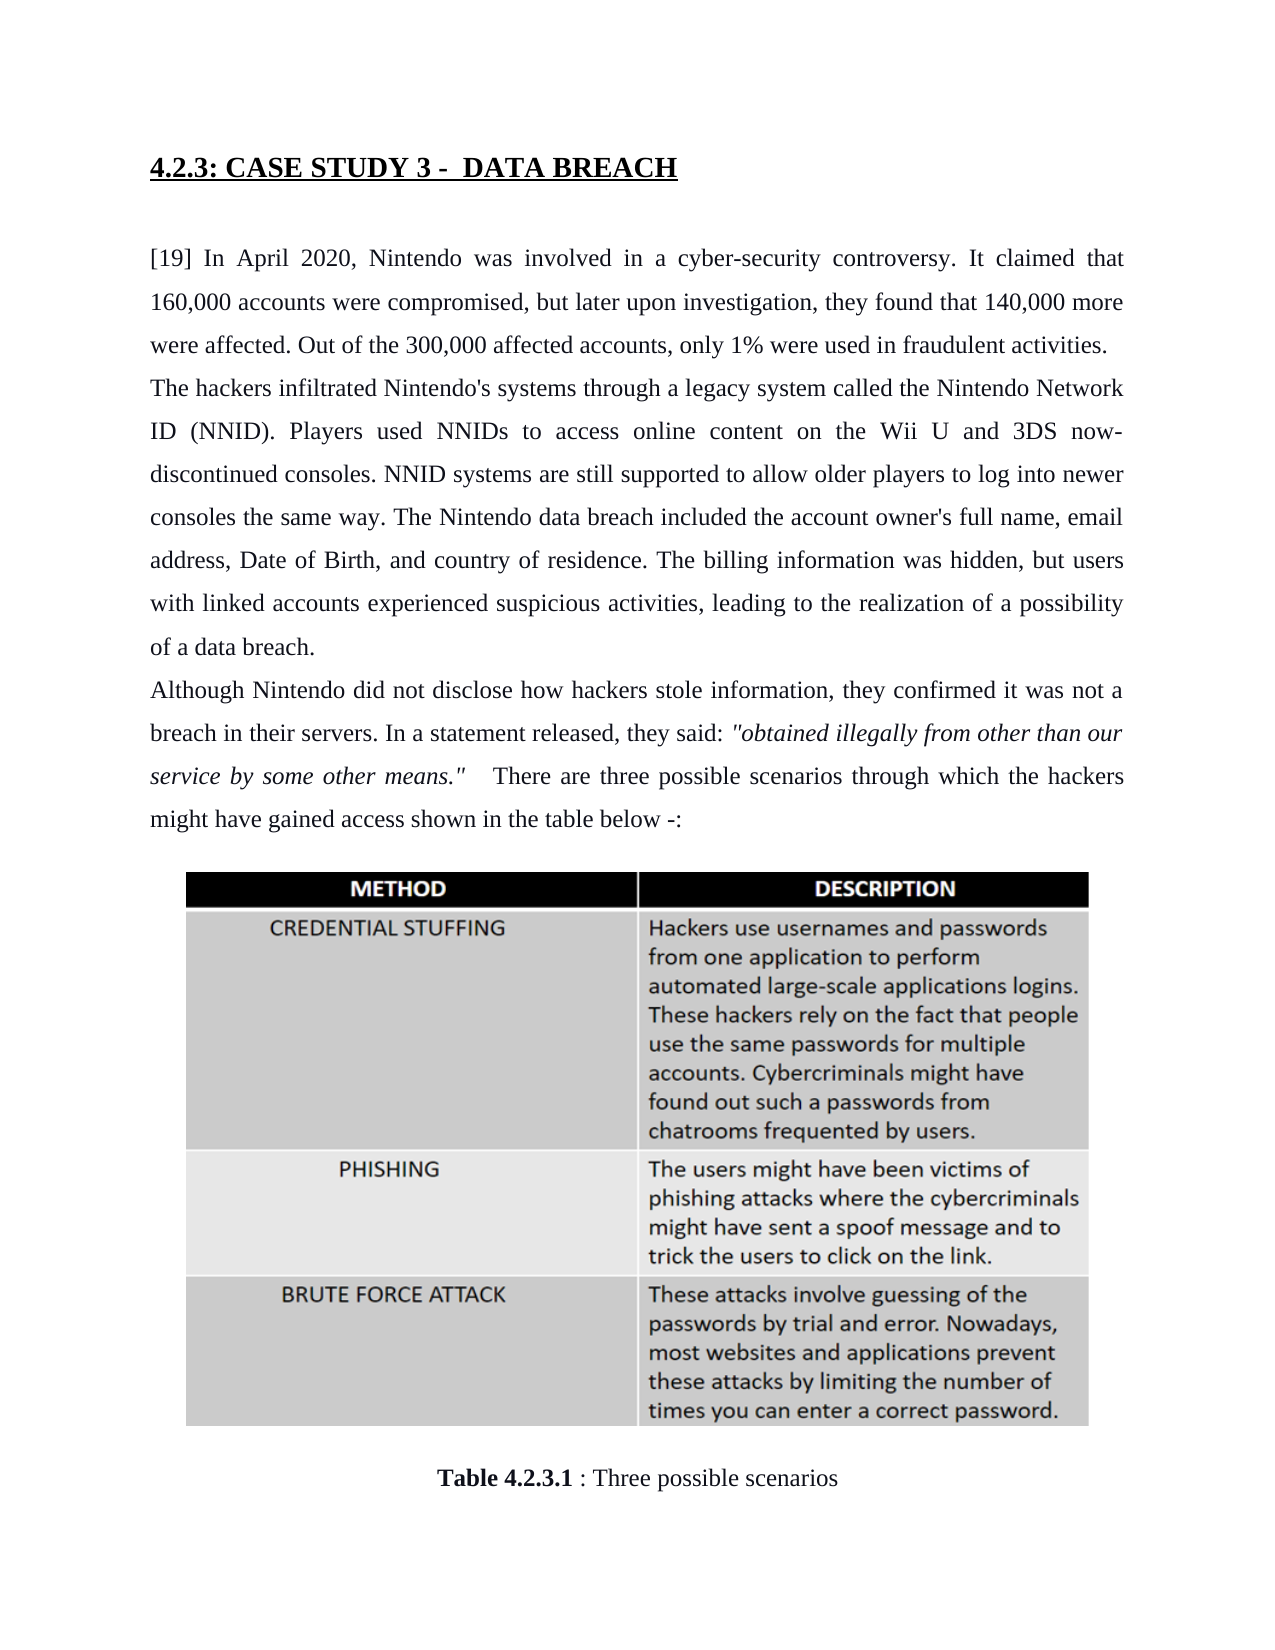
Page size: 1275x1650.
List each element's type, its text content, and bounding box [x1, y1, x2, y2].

text Table 4.2.3.1 : Three possible scenarios [150, 1463, 1125, 1492]
text 4.2.3: CASE STUDY 3 - DATA BREACH [150, 150, 1125, 183]
text Although Nintendo did not disclose how hackers stole information, they confirmed it was not a breach in their servers. In a statement released, they said: "obtained illegally from other than our service by some other means." There are three possible scenarios through which the hackers might have gained access shown in the table below -: [150, 675, 1125, 833]
text [19] In April 2020, Nintendo was involved in a cyber-security controversy. It claimed that 160,000 accounts were compromised, but later upon investigation, they found that 140,000 more were affected. Out of the 300,000 affected accounts, only 1% were used in fraudulent activities. [150, 243, 1125, 358]
text The hackers infiltrated Nintendo's systems through a legacy system called the Nintendo Network ID (NNID). Players used NNIDs to access online content on the Wii U and 3DS now-discontinued consoles. NNID systems are still supported to allow older players to log into newer consoles the same way. The Nintendo data breach included the account owner's full name, email address, Date of Birth, and country of residence. The billing information was hidden, but users with linked accounts experienced suspicious activities, leading to the realization of a possibility of a data breach. [150, 373, 1125, 660]
picture [186, 872, 1089, 1426]
